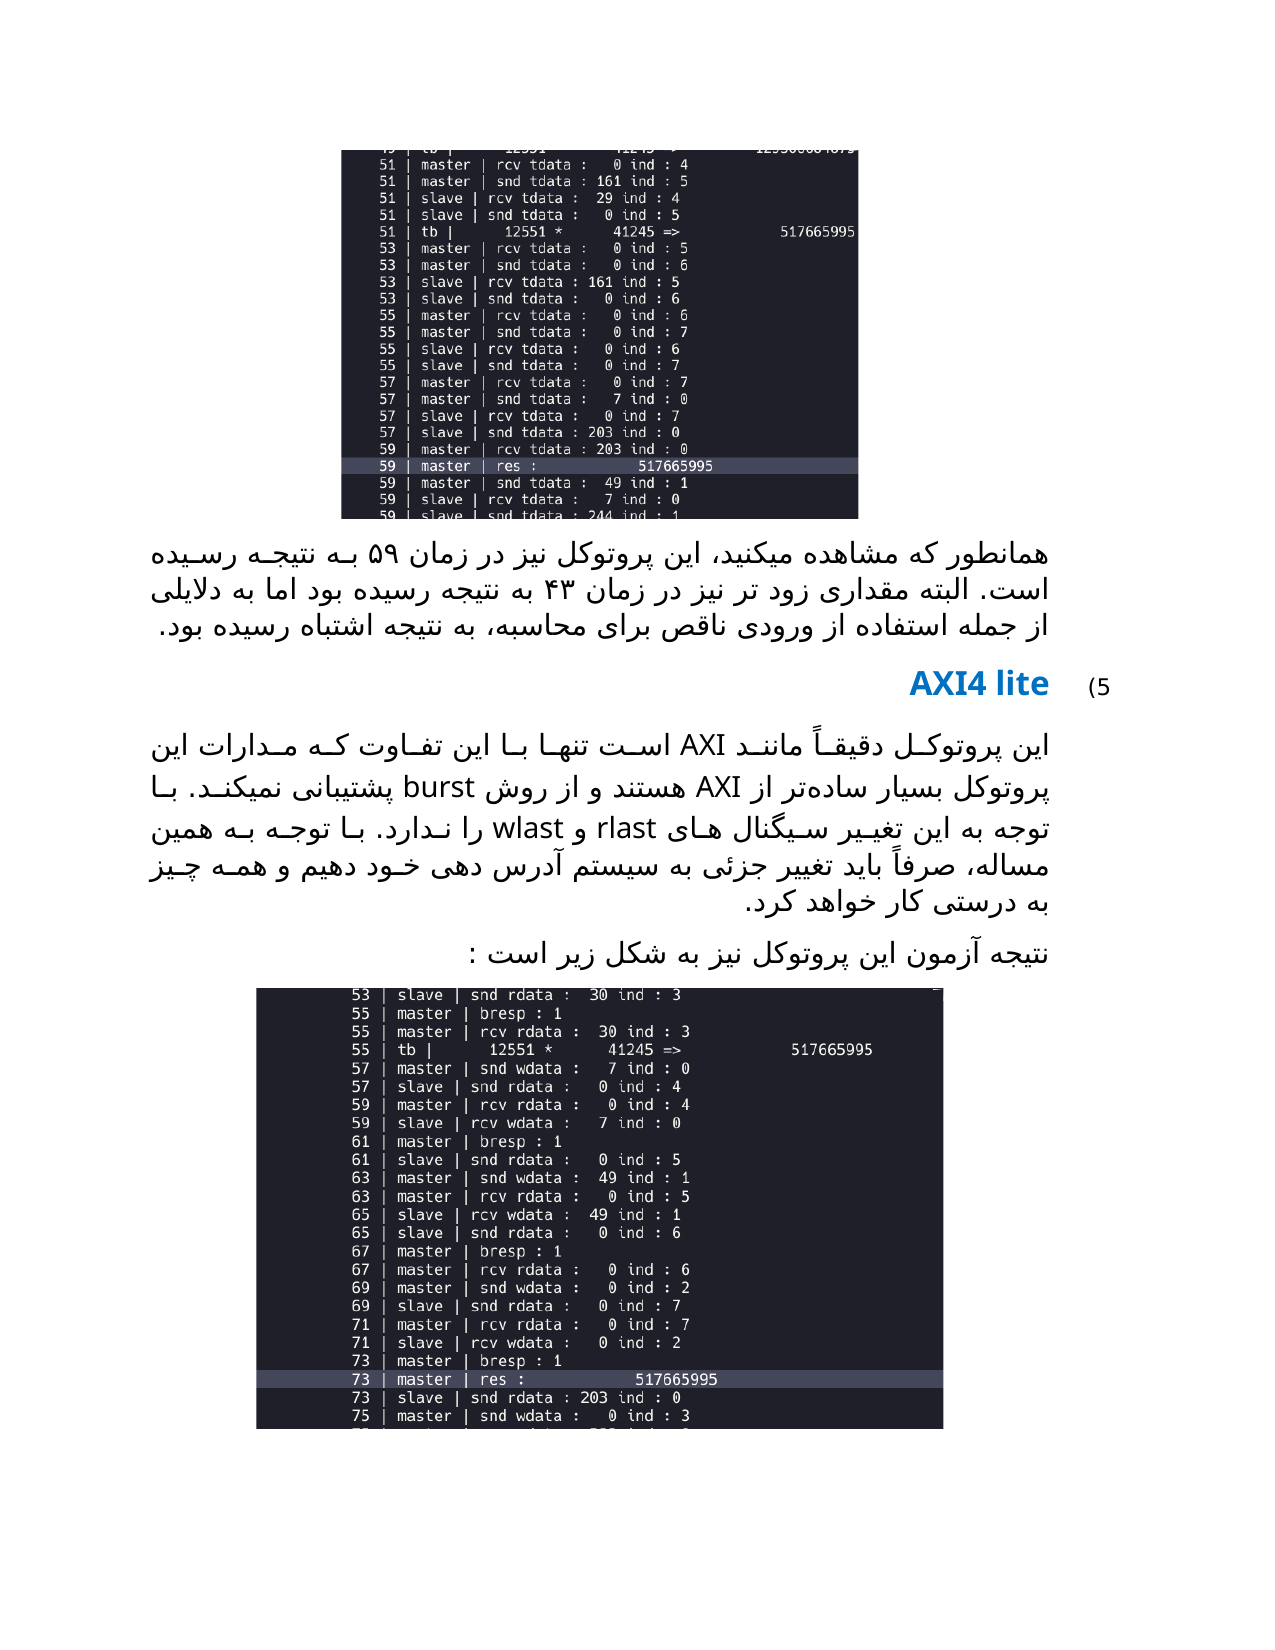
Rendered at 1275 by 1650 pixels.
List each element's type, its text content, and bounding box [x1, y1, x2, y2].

text این پروتوکل دقیقاً مانند AXI است تنها با این تفاوت که مدارات این پروتوکل بسیار ساده‌تر از AXI هستند و از روش burst پشتیبانی نمیکند. با توجه به این تغییر سیگنال های rlast و wlast را ندارد. با توجه به همین مساله، صرفاً باید تغییر جزئی به سیستم آدرس دهی خود دهیم و همه چیز به درستی کار خواهد کرد. [150, 724, 1050, 918]
text نتیجه آزمون این پروتوکل نیز به شکل زیر است : [150, 936, 1050, 970]
text همانطور که مشاهده میکنید، این پروتوکل نیز در زمان ۵۹ به نتیجه رسیده است. البته مقداری زود تر نیز در زمان ۴۳ به نتیجه رسیده بود اما به دلایلی از جمله استفاده از ورودی ناقص برای محاسبه، به نتیجه اشتباه رسیده بود. [150, 537, 1050, 642]
picture [256, 988, 944, 1429]
picture [341, 150, 859, 519]
list AXI4 lite [150, 660, 1087, 706]
